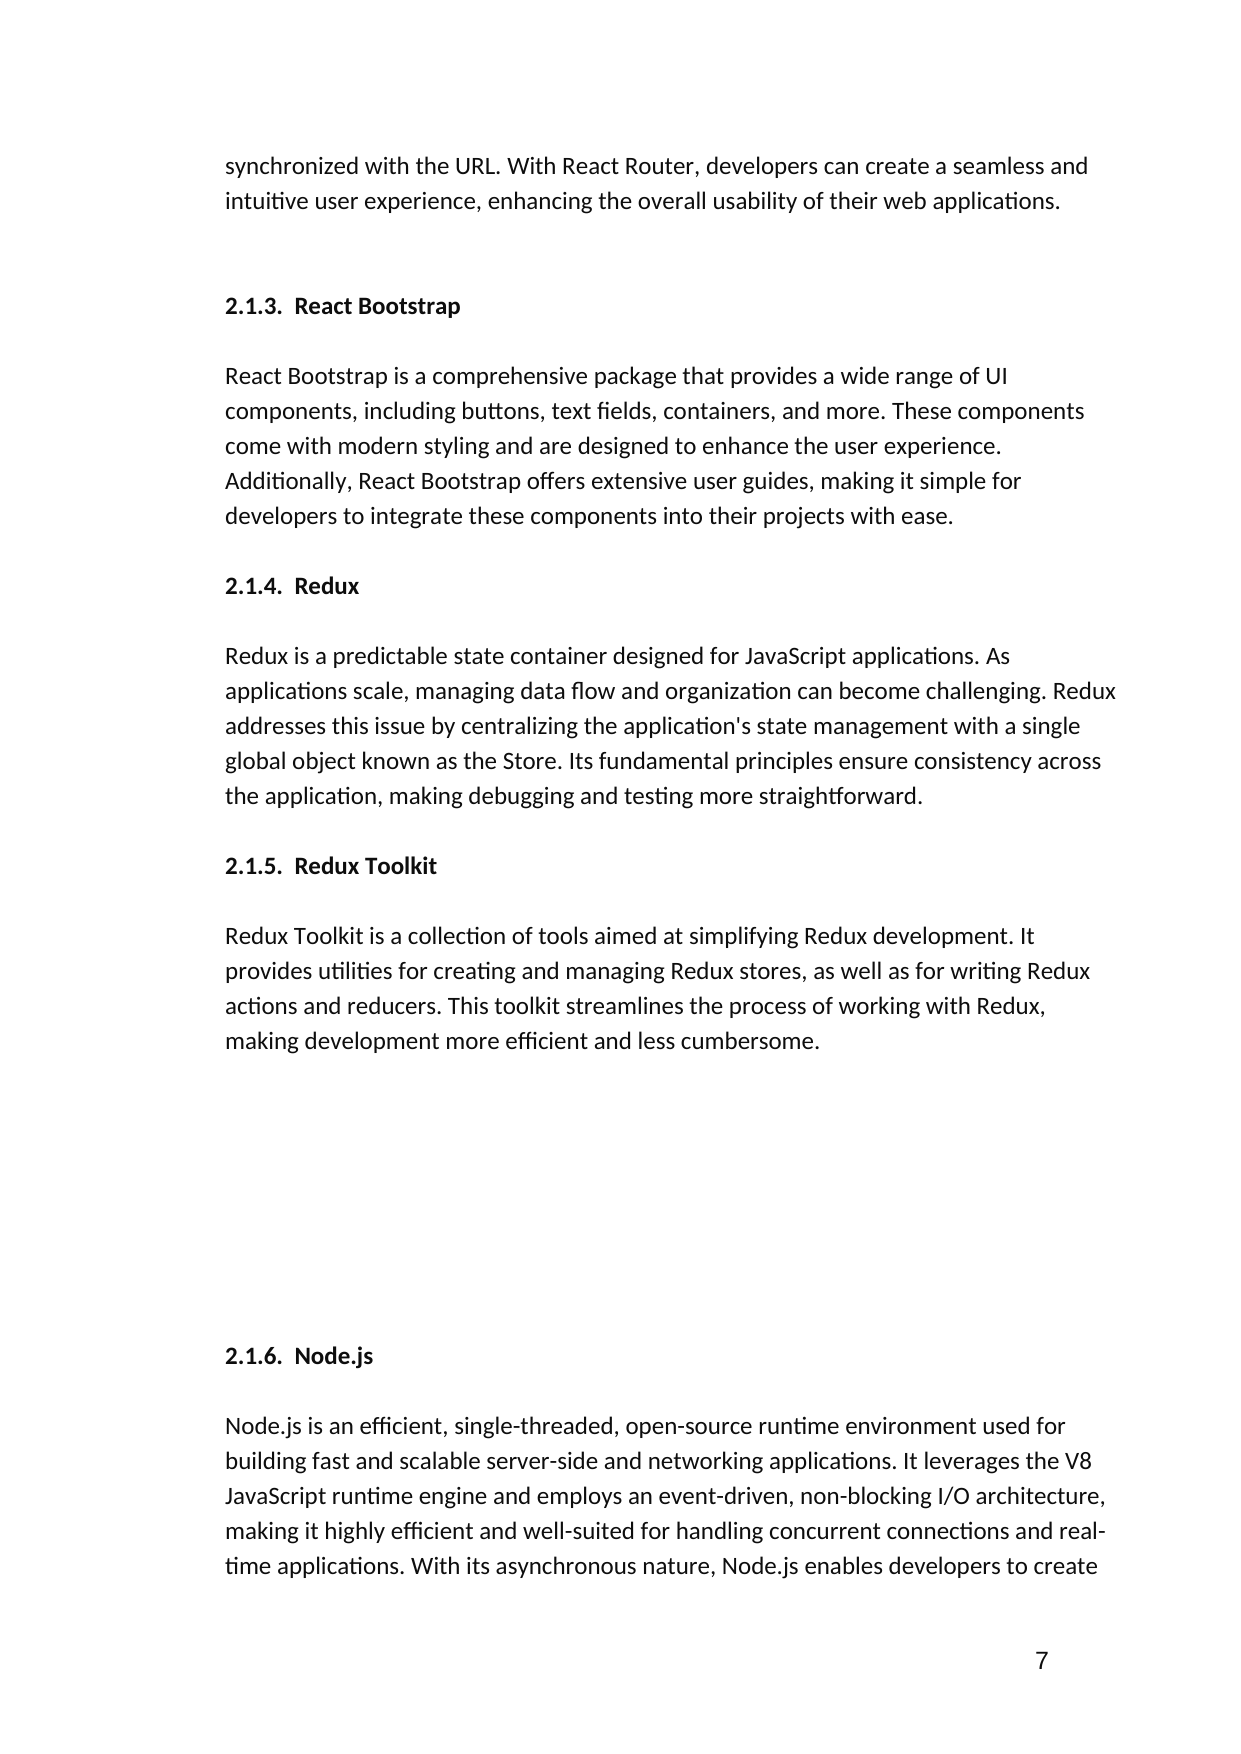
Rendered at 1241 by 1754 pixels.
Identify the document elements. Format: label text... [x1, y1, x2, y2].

text 2.1.3. React Bootstrap [225, 290, 1124, 321]
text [225, 1410, 1124, 1581]
text 2.1.5. Redux Toolkit [225, 850, 1124, 881]
text React Bootstrap is a comprehensive package that provides a wide range of UI components, including buttons, text fields, containers, and more. These components come with modern styling and are designed to enhance the user experience. Additionally, React Bootstrap offers extensive user guides, making it simple for developers to integrate these components into their projects with ease. [225, 360, 1124, 531]
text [225, 150, 1124, 216]
text 2.1.6. Node.js [225, 1340, 1124, 1371]
text Redux Toolkit is a collection of tools aimed at simplifying Redux development. It provides utilities for creating and managing Redux stores, as well as for writing Redux actions and reducers. This toolkit streamlines the process of working with Redux, making development more efficient and less cumbersome. [225, 920, 1124, 1056]
text Redux is a predictable state container designed for JavaScript applications. As applications scale, managing data flow and organization can become challenging. Redux addresses this issue by centralizing the application's state management with a single global object known as the Store. Its fundamental principles ensure consistency across the application, making debugging and testing more straightforward. [225, 640, 1124, 811]
text 2.1.4. Redux [225, 570, 1124, 601]
